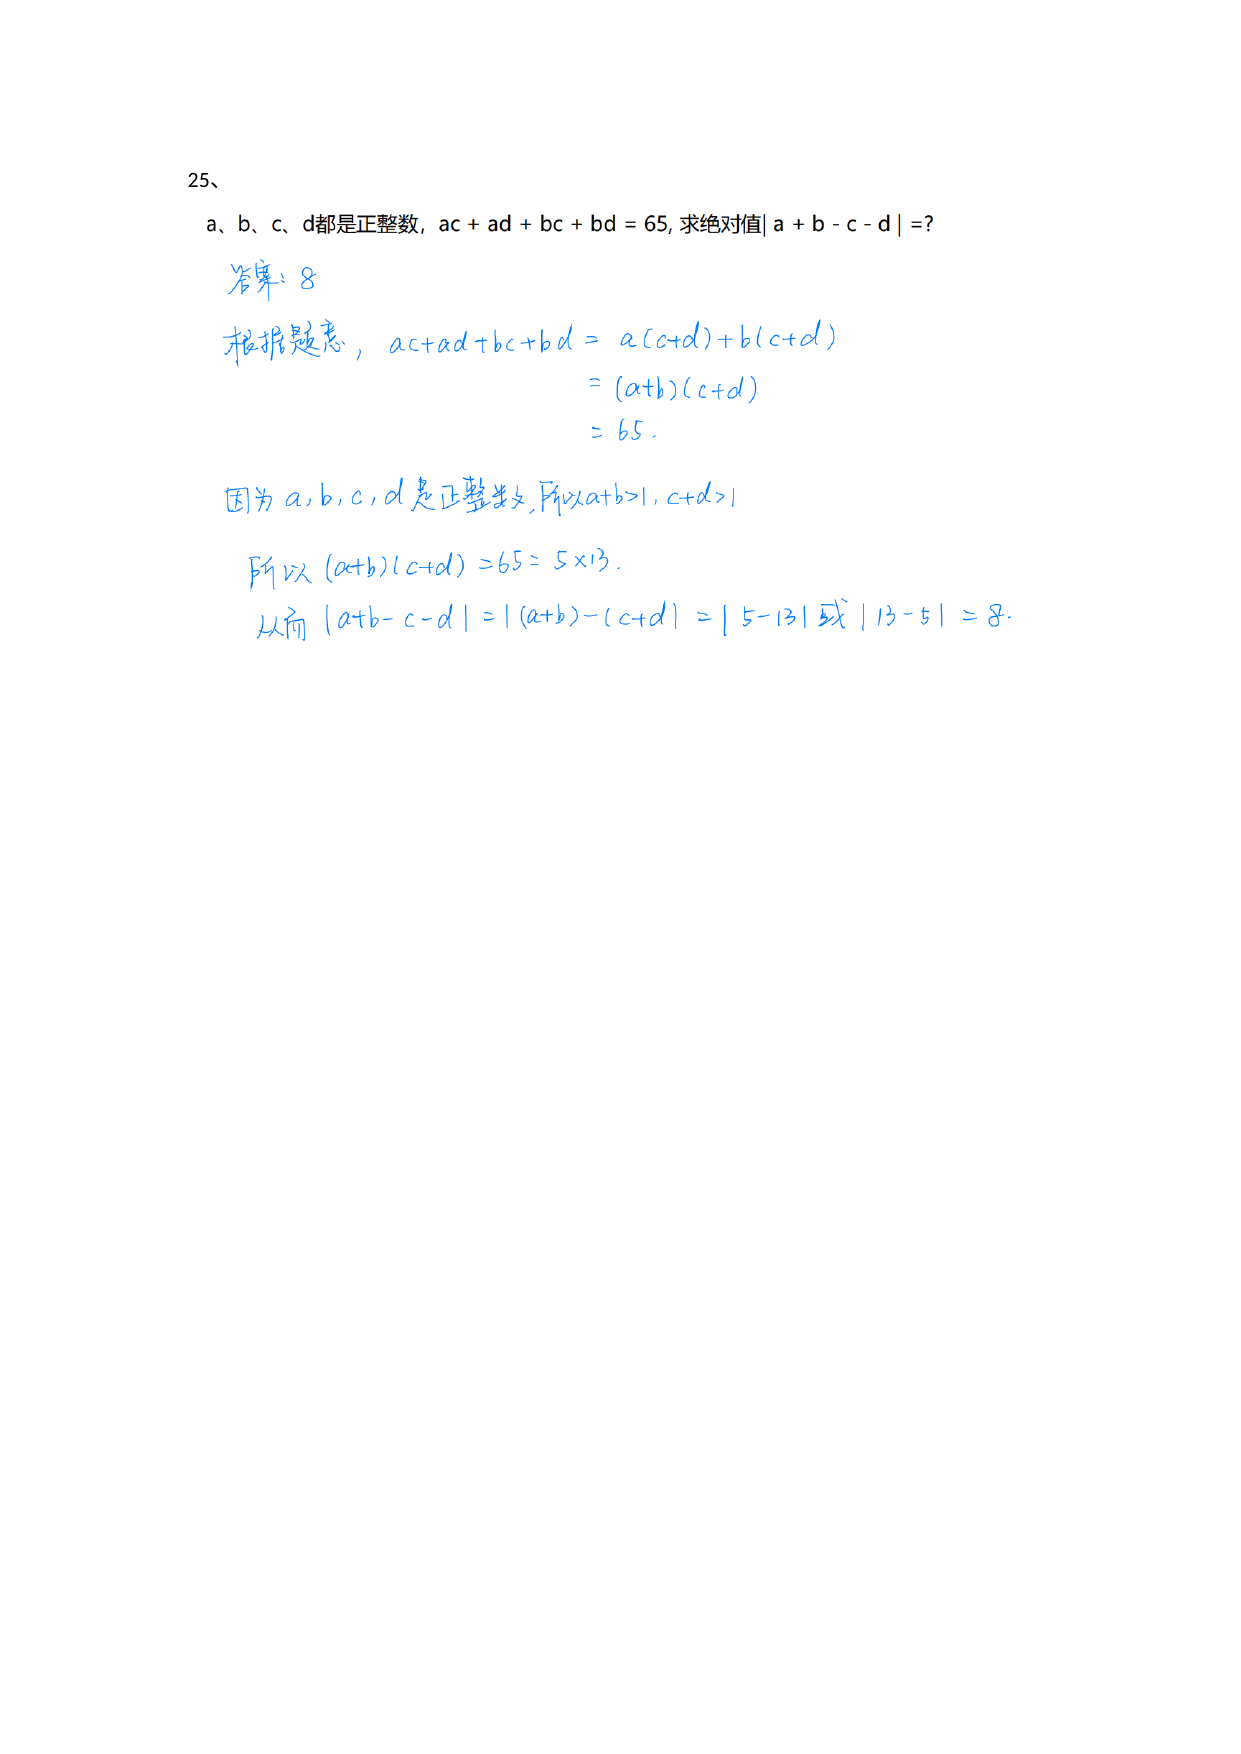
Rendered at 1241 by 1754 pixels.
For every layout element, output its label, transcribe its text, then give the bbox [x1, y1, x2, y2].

picture [187, 194, 1052, 662]
